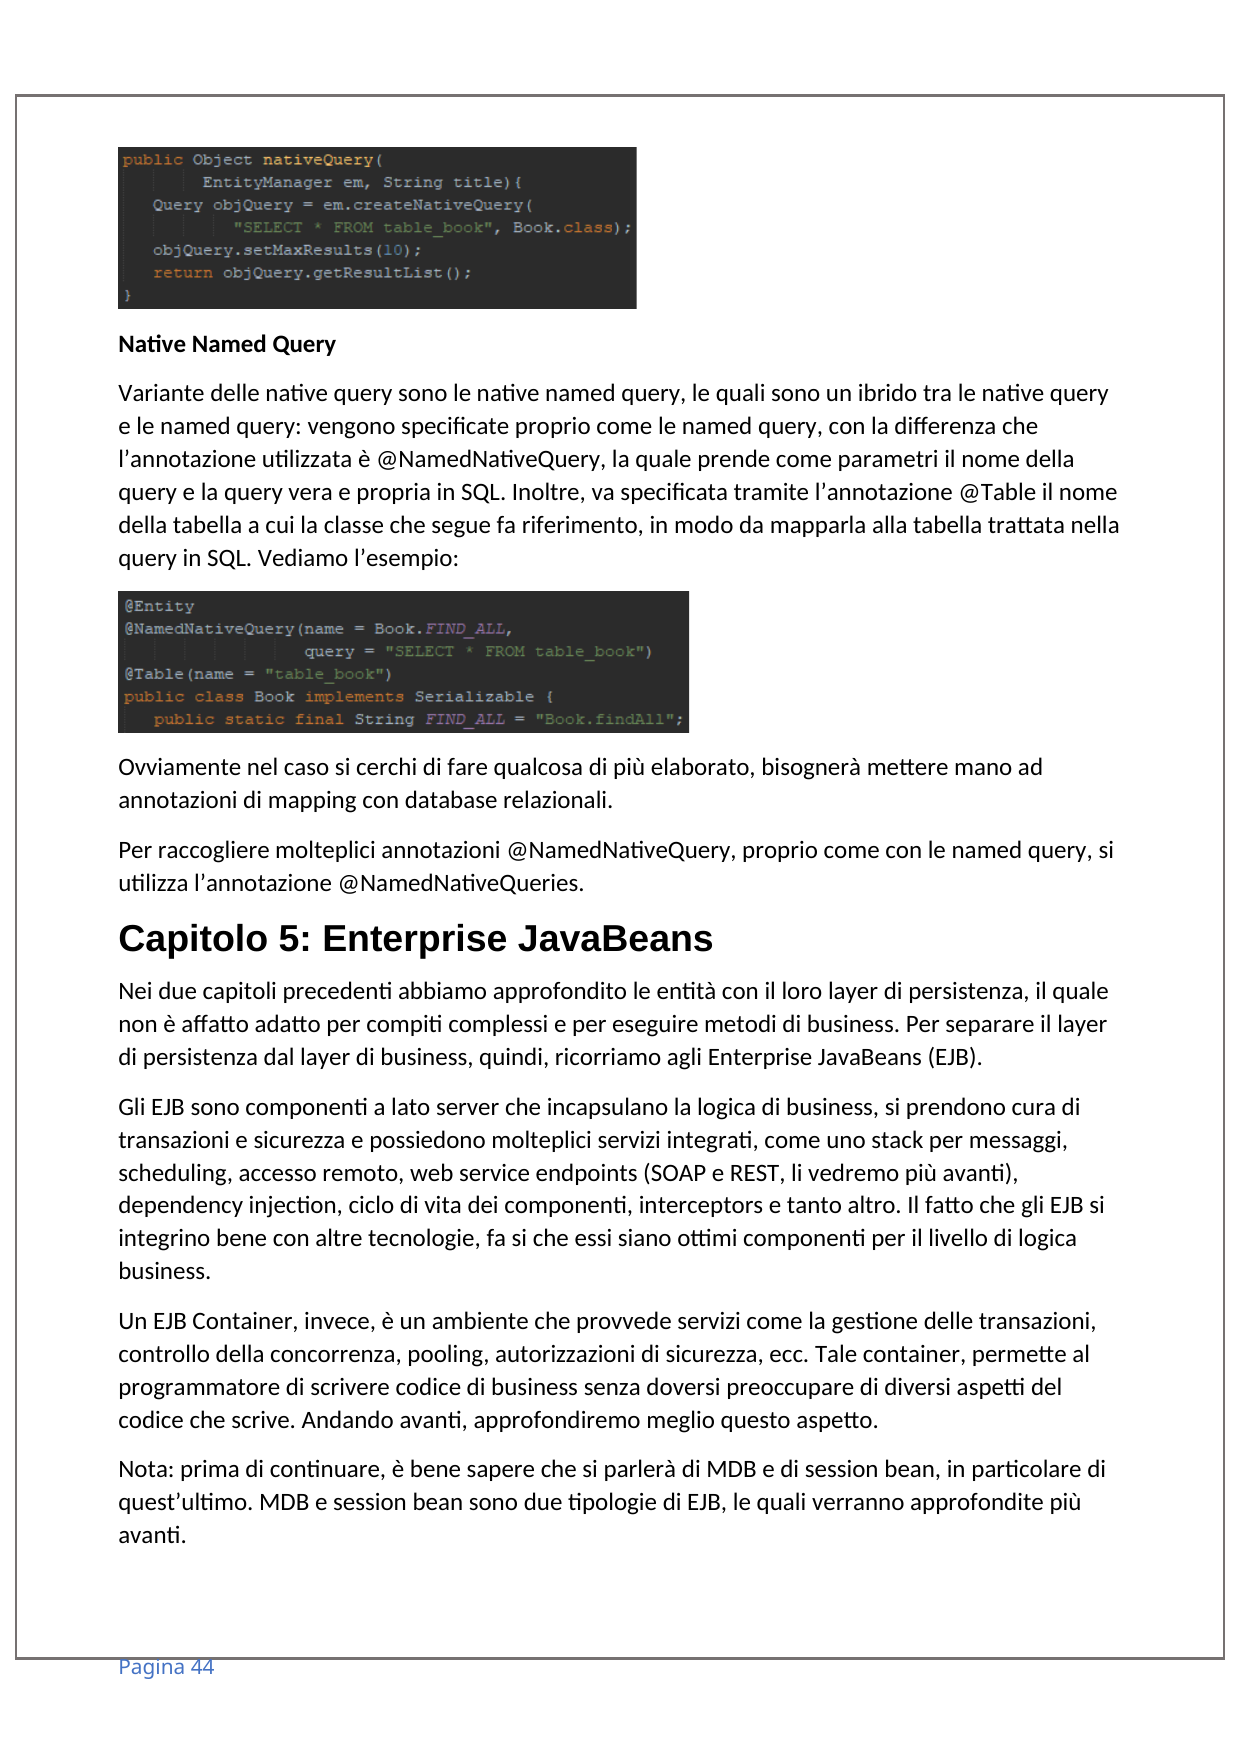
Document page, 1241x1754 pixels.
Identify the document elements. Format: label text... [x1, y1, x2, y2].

text Ovviamente nel caso si cerchi di fare qualcosa di più elaborato, bisognerà mettere mano ad annotazioni di mapping con database relazionali. [118, 751, 1122, 815]
text Native Named Query [118, 328, 1122, 358]
picture [118, 147, 637, 309]
subtitle Capitolo 5: Enterprise JavaBeans [118, 916, 1122, 959]
picture [118, 591, 690, 733]
text Nei due capitoli precedenti abbiamo approfondito le entità con il loro layer di persistenza, il quale non è affatto adatto per compiti complessi e per eseguire metodi di business. Per separare il layer di persistenza dal layer di business, quindi, ricorriamo agli Enterprise JavaBeans (EJB). [118, 976, 1122, 1072]
text Un EJB Container, invece, è un ambiente che provvede servizi come la gestione delle transazioni, controllo della concorrenza, pooling, autorizzazioni di sicurezza, ecc. Tale container, permette al programmatore di scrivere codice di business senza doversi preoccupare di diversi aspetti del codice che scrive. Andando avanti, approfondiremo meglio questo aspetto. [118, 1305, 1122, 1434]
text Nota: prima di continuare, è bene sapere che si parlerà di MDB e di session bean, in particolare di quest’ultimo. MDB e session bean sono due tipologie di EJB, le quali verranno approfondite più avanti. [118, 1453, 1122, 1550]
text Variante delle native query sono le native named query, le quali sono un ibrido tra le native query e le named query: vengono specificate proprio come le named query, con la differenza che l’annotazione utilizzata è @NamedNativeQuery, la quale prende come parametri il nome della query e la query vera e propria in SQL. Inoltre, va specificata tramite l’annotazione @Table il nome della tabella a cui la classe che segue fa riferimento, in modo da mapparla alla tabella trattata nella query in SQL. Vediamo l’esempio: [118, 377, 1122, 572]
text Per raccogliere molteplici annotazioni @NamedNativeQuery, proprio come con le named query, si utilizza l’annotazione @NamedNativeQueries. [118, 834, 1122, 897]
text Gli EJB sono componenti a lato server che incapsulano la logica di business, si prendono cura di transazioni e sicurezza e possiedono molteplici servizi integrati, come uno stack per messaggi, scheduling, accesso remoto, web service endpoints (SOAP e REST, li vedremo più avanti), dependency injection, ciclo di vita dei componenti, interceptors e tanto altro. Il fatto che gli EJB si integrino bene con altre tecnologie, fa si che essi siano ottimi componenti per il livello di logica business. [118, 1091, 1122, 1286]
